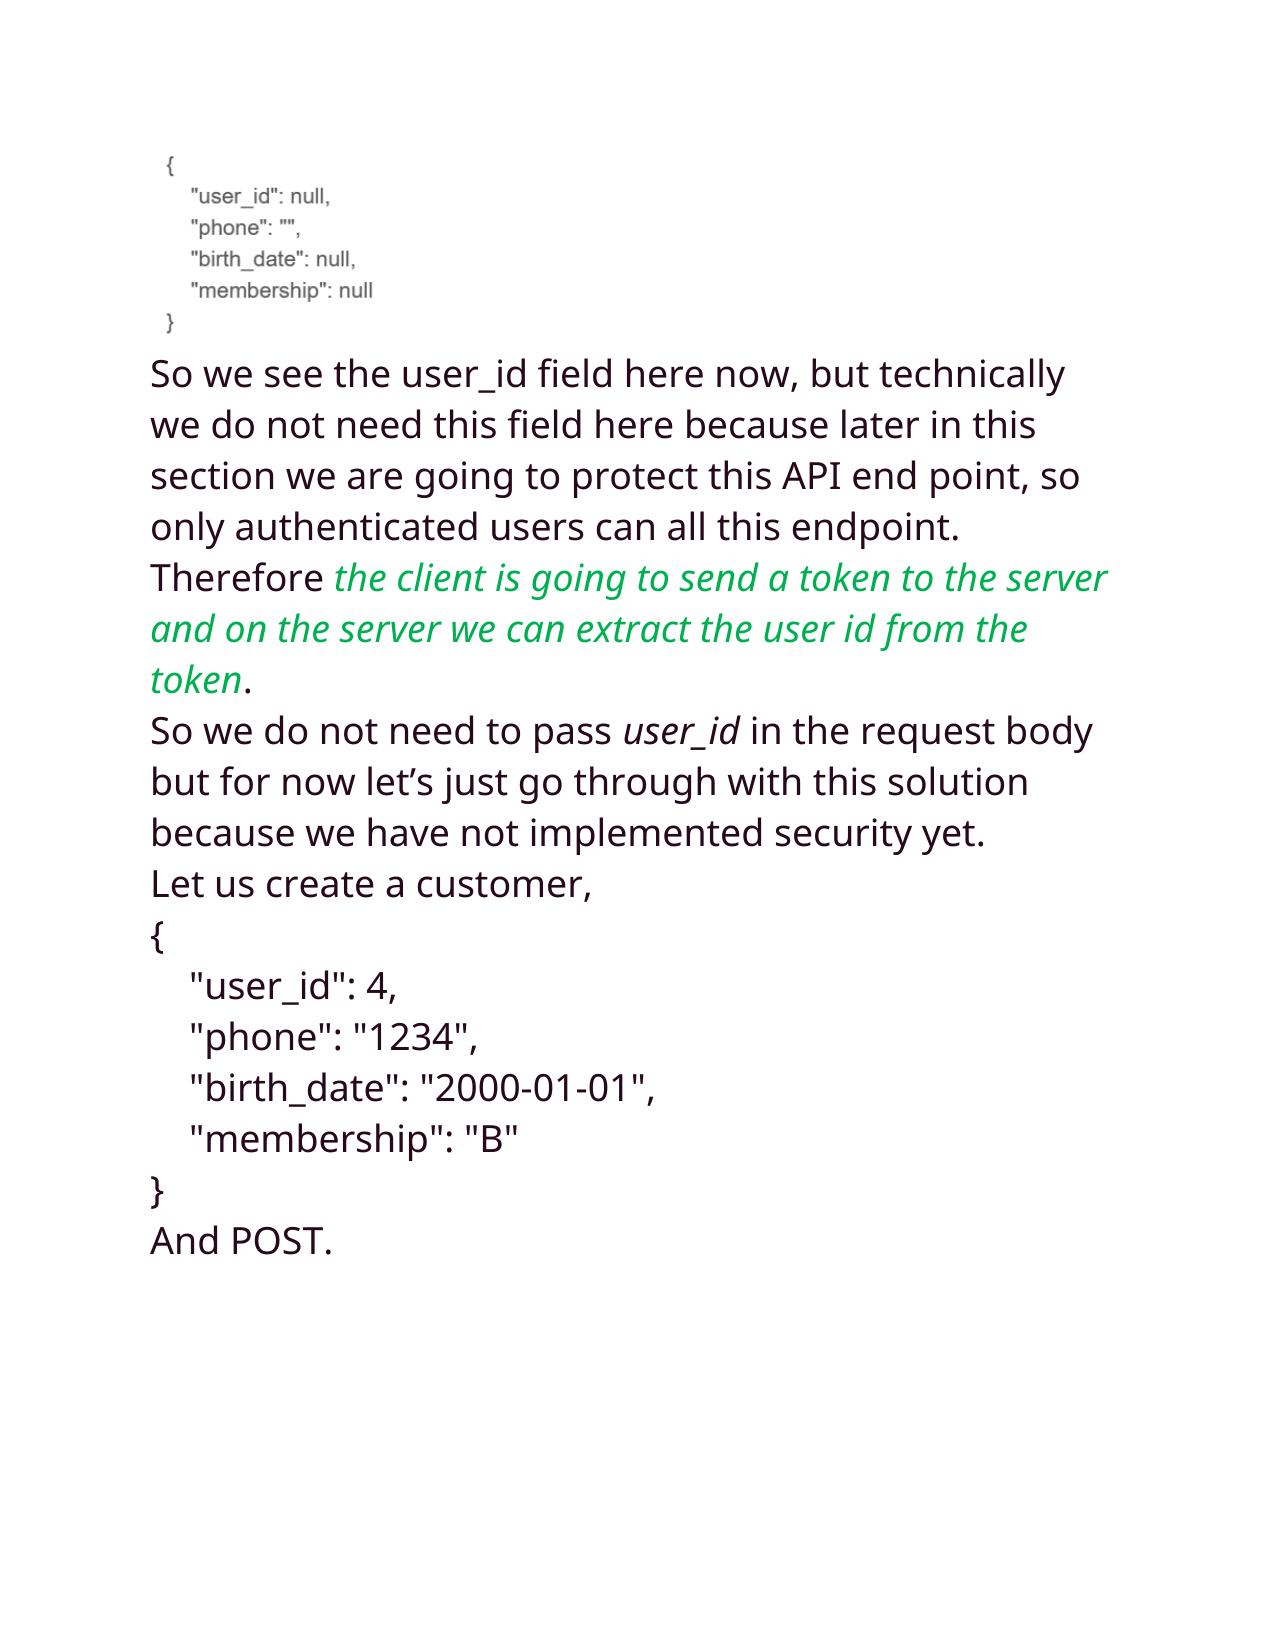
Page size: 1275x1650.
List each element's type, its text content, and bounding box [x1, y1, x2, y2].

text "membership": "B" [150, 1112, 1125, 1163]
text So we do not need to pass user_id in the request body but for now let’s just go through with this solution because we have not implemented security yet. [150, 704, 1125, 857]
text "user_id": 4, [150, 959, 1125, 1010]
text So we see the user_id field here now, but technically we do not need this field here because later in this section we are going to protect this API end point, so only authenticated users can all this endpoint. [150, 347, 1125, 551]
text Let us create a customer, [150, 857, 1125, 908]
text And POST. [150, 1214, 1125, 1266]
text Therefore the client is going to send a token to the server and on the server we can extract the user id from the token. [150, 551, 1125, 704]
text { [150, 908, 1125, 959]
text "birth_date": "2000-01-01", [150, 1061, 1125, 1112]
text } [150, 1163, 1125, 1214]
text "phone": "1234", [150, 1010, 1125, 1061]
picture [150, 150, 416, 347]
